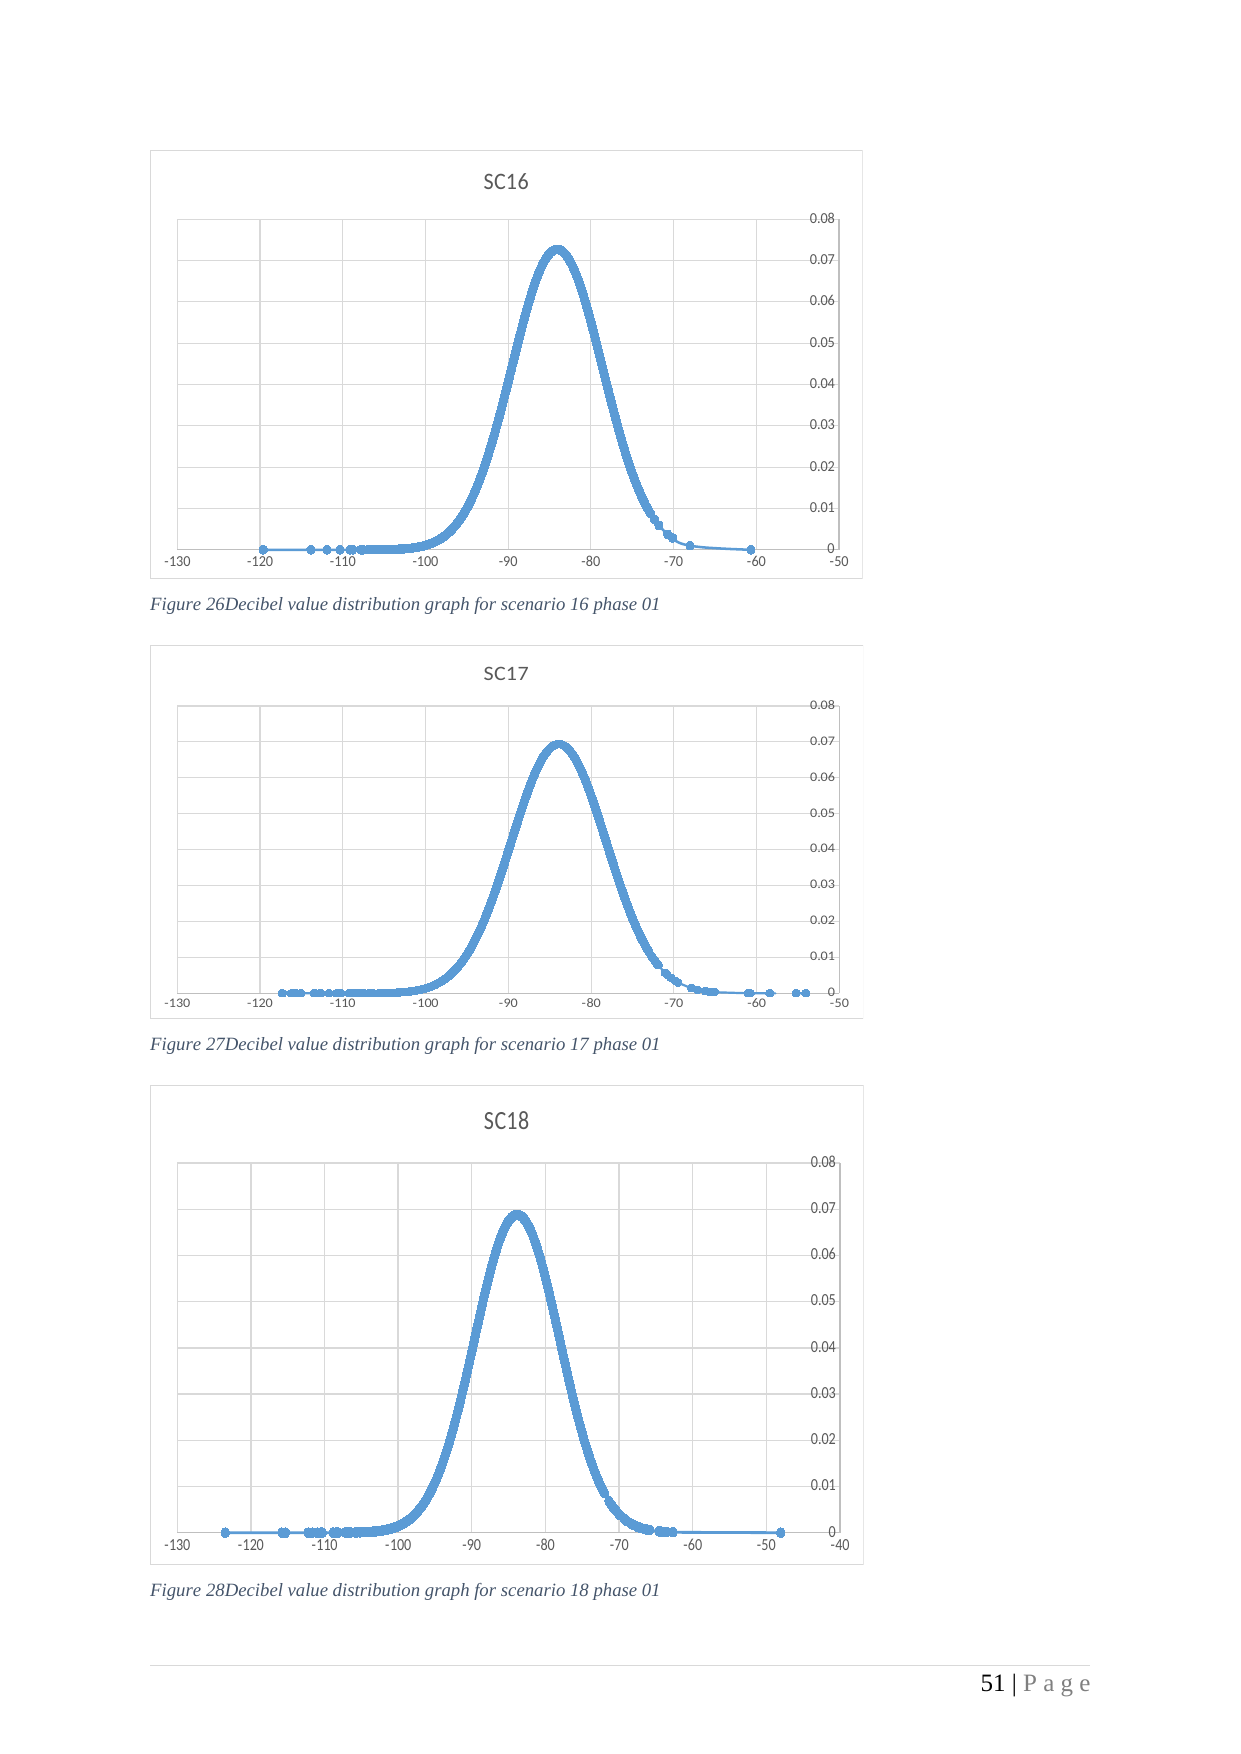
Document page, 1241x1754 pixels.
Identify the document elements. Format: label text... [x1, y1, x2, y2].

text Figure 27Decibel value distribution graph for scenario 16 phase 01 [150, 593, 1090, 614]
text Figure 28Decibel value distribution graph for scenario 17 phase 01 [150, 1032, 1090, 1054]
text Figure 29Decibel value distribution graph for scenario 18 phase 01 [150, 1579, 1090, 1601]
